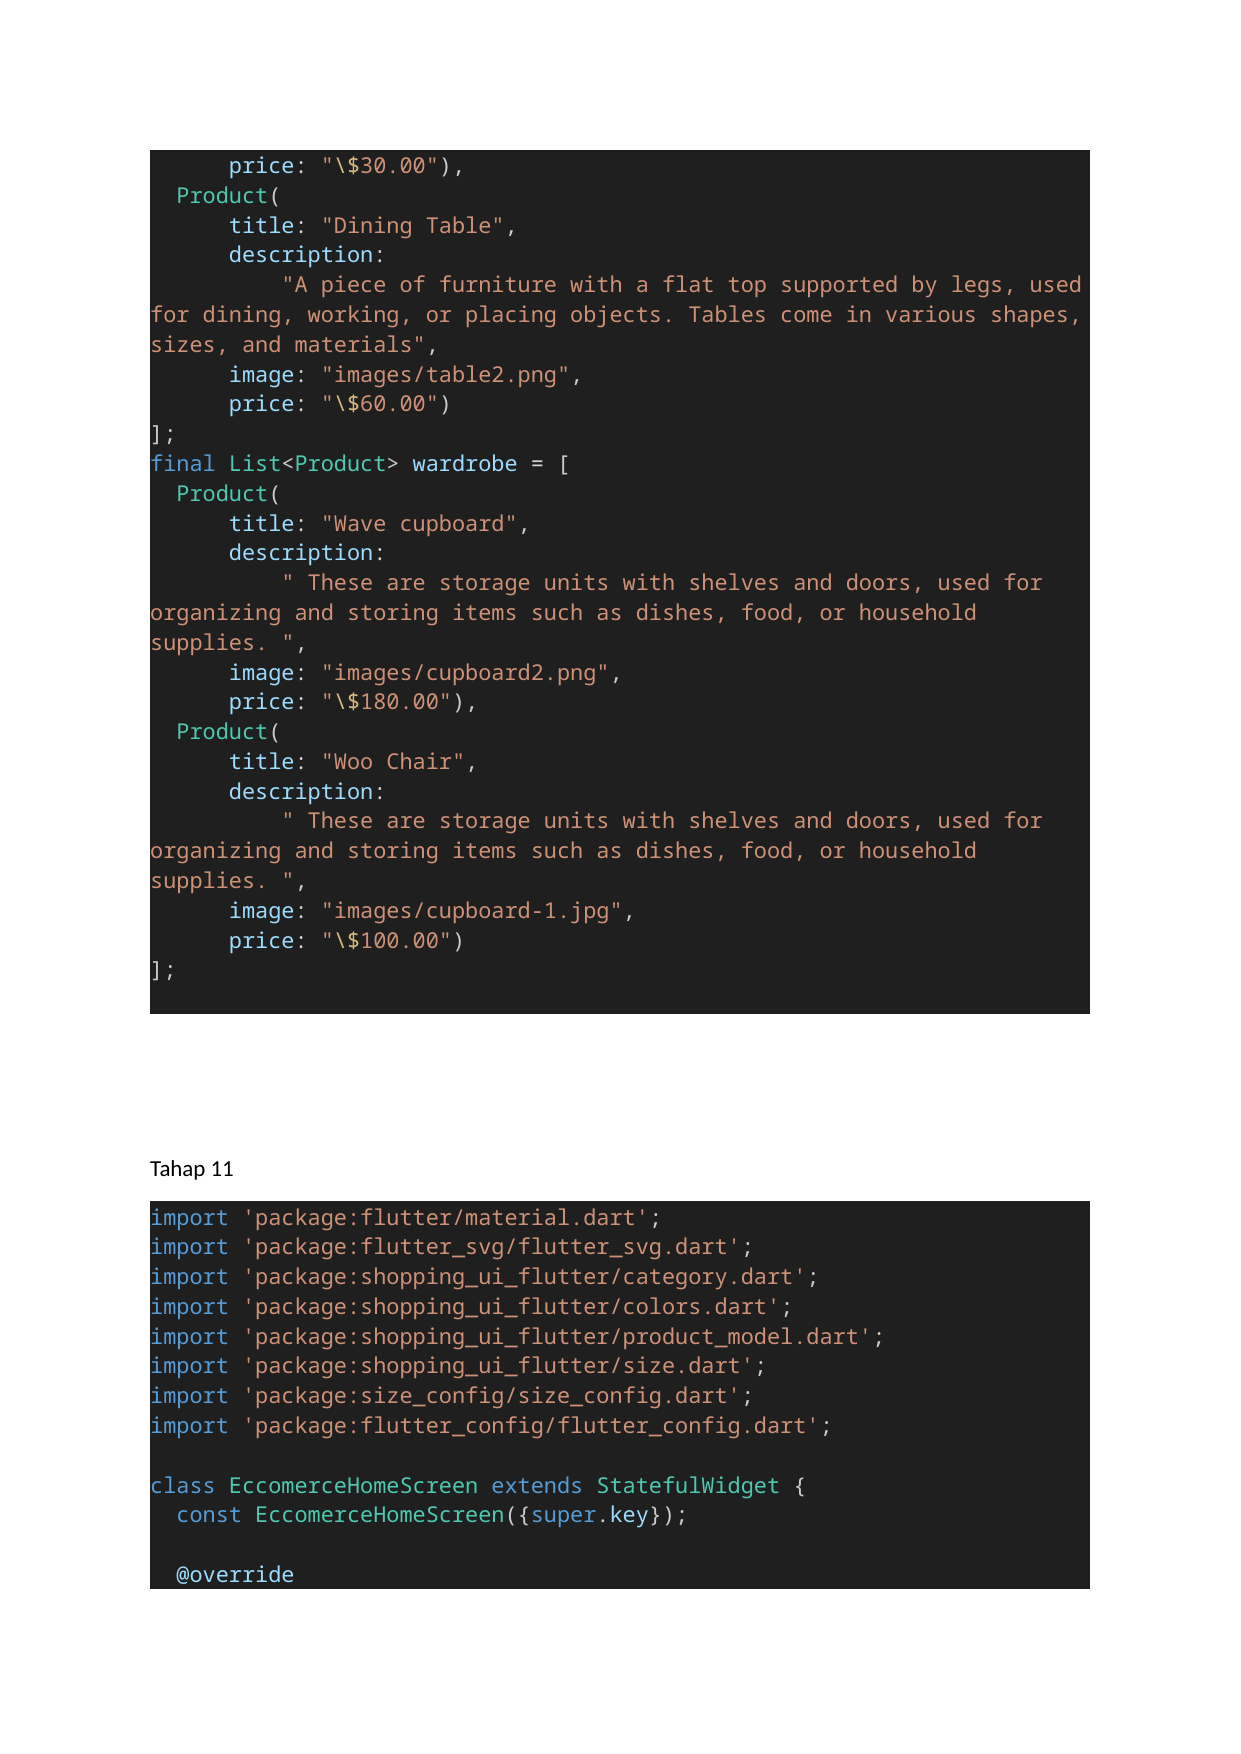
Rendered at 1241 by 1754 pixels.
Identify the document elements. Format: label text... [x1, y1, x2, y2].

text price: "\$30.00"), [150, 150, 1090, 180]
text Product( [150, 180, 1090, 209]
text description: [150, 776, 1090, 805]
text import 'package:flutter_config/flutter_config.dart'; [150, 1410, 1090, 1440]
text title: "Dining Table", [150, 209, 1090, 239]
text image: "images/table2.png", [150, 358, 1090, 388]
text description: [150, 537, 1090, 567]
text title: "Woo Chair", [150, 746, 1090, 776]
text title: "Wave cupboard", [150, 507, 1090, 537]
text const EccomerceHomeScreen({super.key}); [150, 1499, 1090, 1529]
text import 'package:shopping_ui_flutter/product_model.dart'; [150, 1321, 1090, 1350]
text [150, 269, 1090, 358]
text import 'package:flutter_svg/flutter_svg.dart'; [150, 1231, 1090, 1261]
text Product( [150, 716, 1090, 746]
text @override [150, 1559, 1090, 1589]
text image: "images/cupboard2.png", [150, 656, 1090, 686]
text import 'package:shopping_ui_flutter/size.dart'; [150, 1350, 1090, 1380]
text price: "\$60.00") [150, 388, 1090, 418]
text import 'package:shopping_ui_flutter/category.dart'; [150, 1261, 1090, 1291]
text class EccomerceHomeScreen extends StatefulWidget { [150, 1469, 1090, 1499]
text " These are storage units with shelves and doors, used for organizing and storing items such as dishes, food, or household supplies. ", [150, 567, 1090, 656]
text Tahap 11 [150, 1154, 1090, 1183]
text description: [150, 239, 1090, 269]
text final List<Product> wardrobe = [ [150, 448, 1090, 478]
text price: "\$180.00"), [150, 686, 1090, 716]
text import 'package:size_config/size_config.dart'; [150, 1380, 1090, 1410]
text price: "\$100.00") [150, 924, 1090, 954]
text ]; [150, 418, 1090, 448]
text image: "images/cupboard-1.jpg", [150, 895, 1090, 924]
text import 'package:flutter/material.dart'; [150, 1201, 1090, 1231]
text import 'package:shopping_ui_flutter/colors.dart'; [150, 1291, 1090, 1321]
text " These are storage units with shelves and doors, used for organizing and storing items such as dishes, food, or household supplies. ", [150, 805, 1090, 895]
text ]; [150, 954, 1090, 984]
text Product( [150, 478, 1090, 507]
